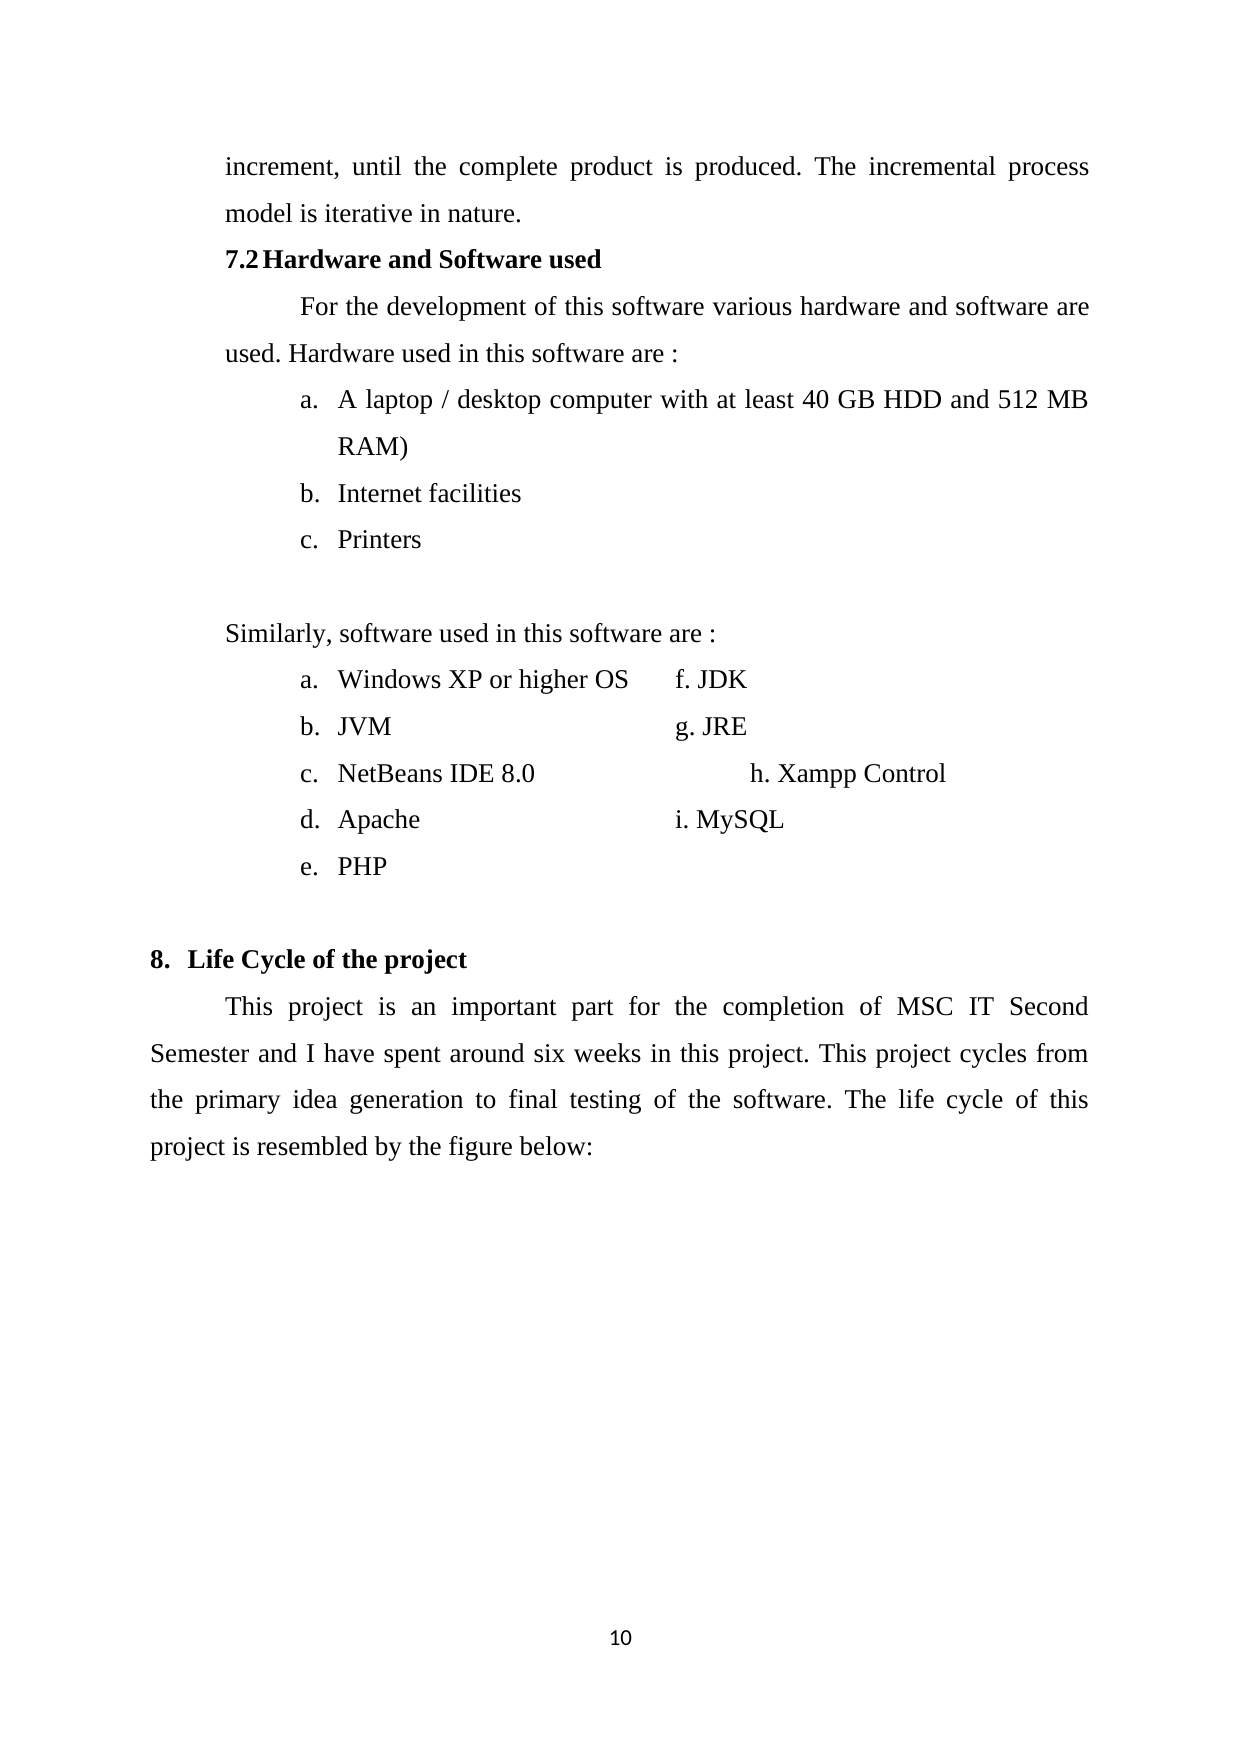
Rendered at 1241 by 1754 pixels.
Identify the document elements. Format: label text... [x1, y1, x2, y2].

list NetBeans IDE 8.0 h. Xampp Control [300, 757, 1090, 788]
list Hardware and Software used [225, 243, 1090, 274]
list Life Cycle of the project [150, 943, 1090, 974]
text Similarly, software used in this software are : [150, 617, 1090, 648]
list JVM g. JRE [300, 710, 1090, 741]
list Printers [300, 523, 1090, 554]
list Internet facilities [300, 477, 1090, 508]
text This project is an important part for the completion of MSC IT Second Semester and I have spent around six weeks in this project. This project cycles from the primary idea generation to final testing of the software. The life cycle of this project is resembled by the figure below: [150, 990, 1090, 1161]
list Apache i. MySQL [300, 803, 1090, 834]
list Windows XP or higher OS f. JDK [300, 663, 1090, 694]
list A laptop / desktop computer with at least 40 GB HDD and 512 MB RAM) [300, 383, 1090, 461]
text For the development of this software various hardware and software are used. Hardware used in this software are : [225, 290, 1090, 368]
list PHP [300, 850, 1090, 881]
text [225, 150, 1090, 228]
